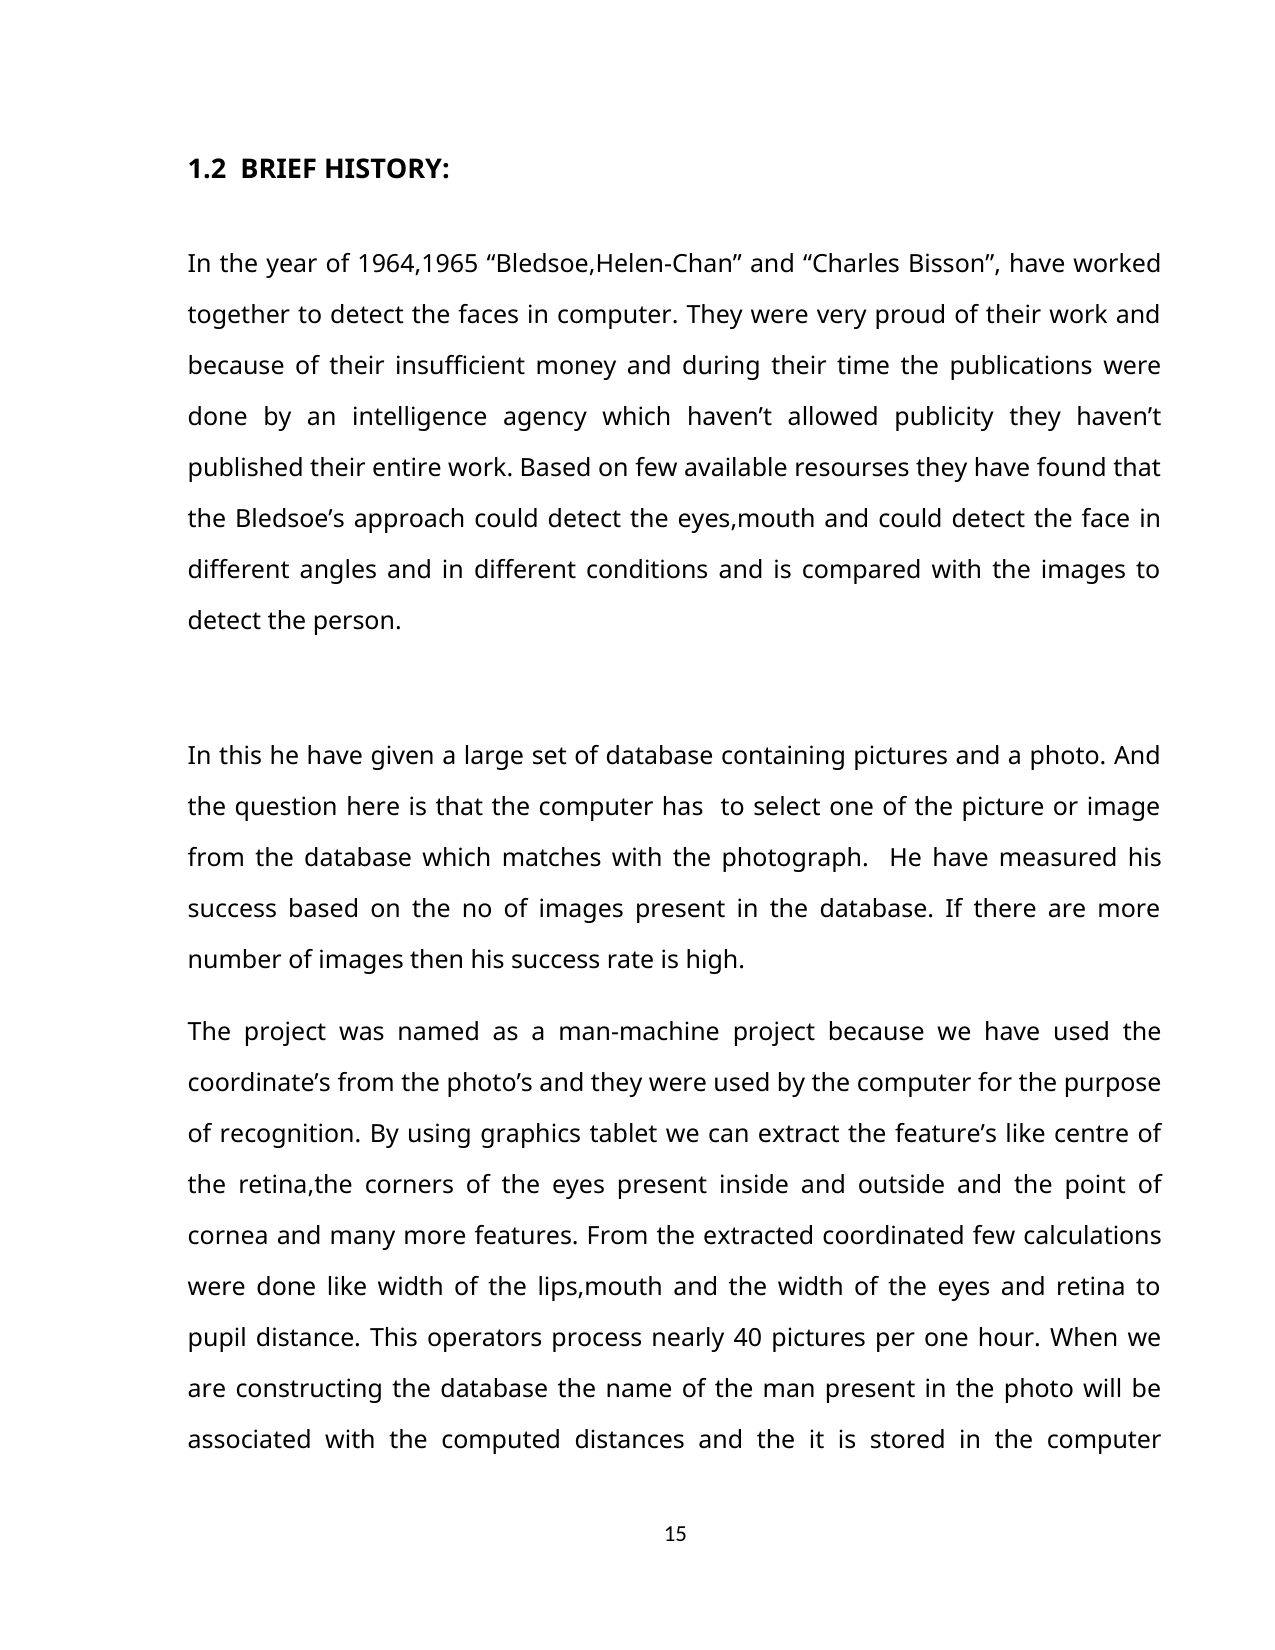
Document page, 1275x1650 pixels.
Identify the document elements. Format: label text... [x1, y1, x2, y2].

text In this he have given a large set of database containing pictures and a photo. And the question here is that the computer has to select one of the picture or image from the database which matches with the photograph. He have measured his success based on the no of images present in the database. If there are more number of images then his success rate is high. [187, 737, 1162, 976]
subtitle 1.2 BRIEF HISTORY: [187, 150, 1162, 187]
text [187, 1013, 1162, 1456]
text In the year of 1964,1965 “Bledsoe,Helen-Chan” and “Charles Bisson”, have worked together to detect the faces in computer. They were very proud of their work and because of their insufficient money and during their time the publications were done by an intelligence agency which haven’t allowed publicity they haven’t published their entire work. Based on few available resourses they have found that the Bledsoe’s approach could detect the eyes,mouth and could detect the face in different angles and in different conditions and is compared with the images to detect the person. [187, 245, 1162, 637]
